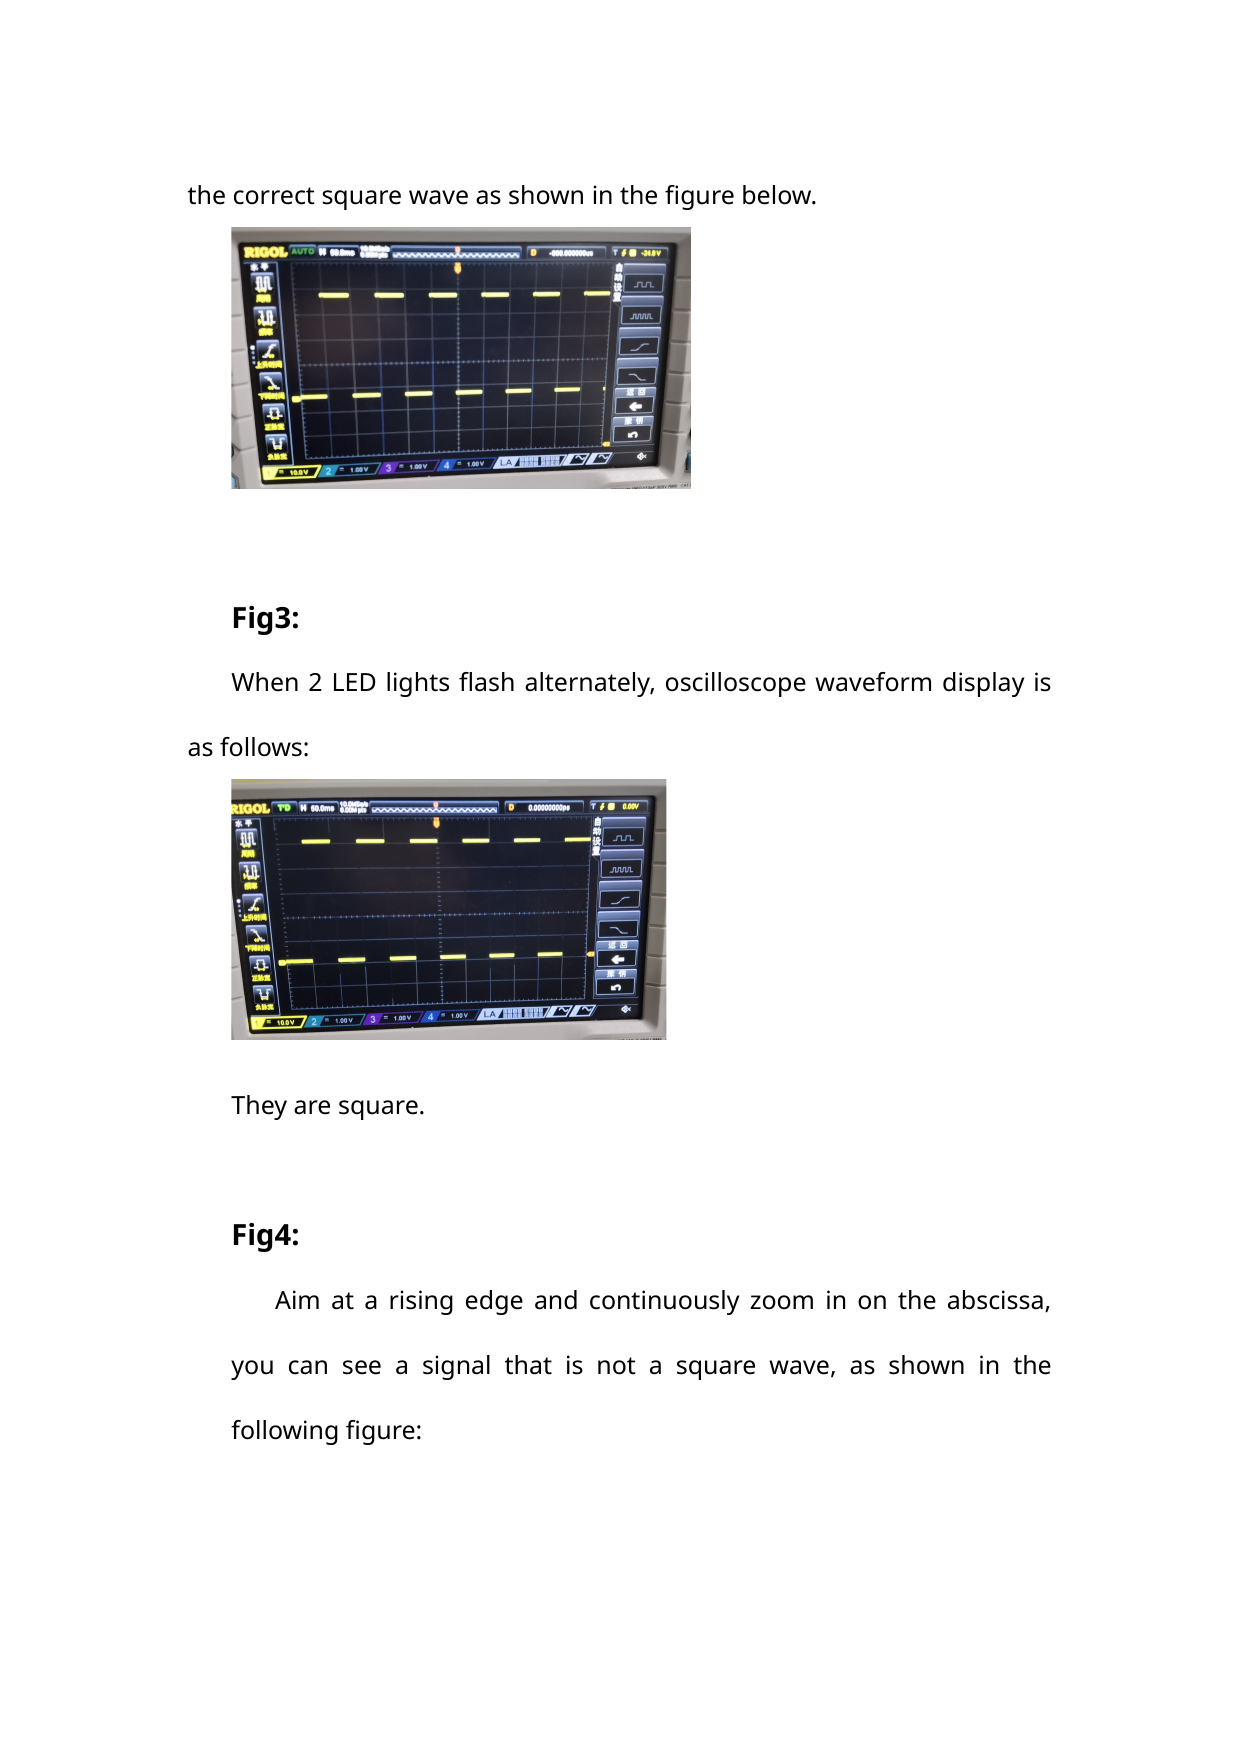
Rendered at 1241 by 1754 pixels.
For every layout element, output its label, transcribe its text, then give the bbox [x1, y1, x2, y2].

text Aim at a rising edge and continuously zoom in on the abscissa, you can see a signal that is not a square wave, as shown in the following figure: [231, 1267, 1053, 1462]
text Fig3: [187, 584, 1053, 649]
text When 2 LED lights flash alternately, oscilloscope waveform display is as follows: [187, 649, 1053, 779]
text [187, 162, 1053, 227]
picture [231, 227, 691, 489]
picture [231, 779, 667, 1040]
text They are square. [187, 1072, 1053, 1137]
text Fig4: [187, 1202, 1053, 1267]
